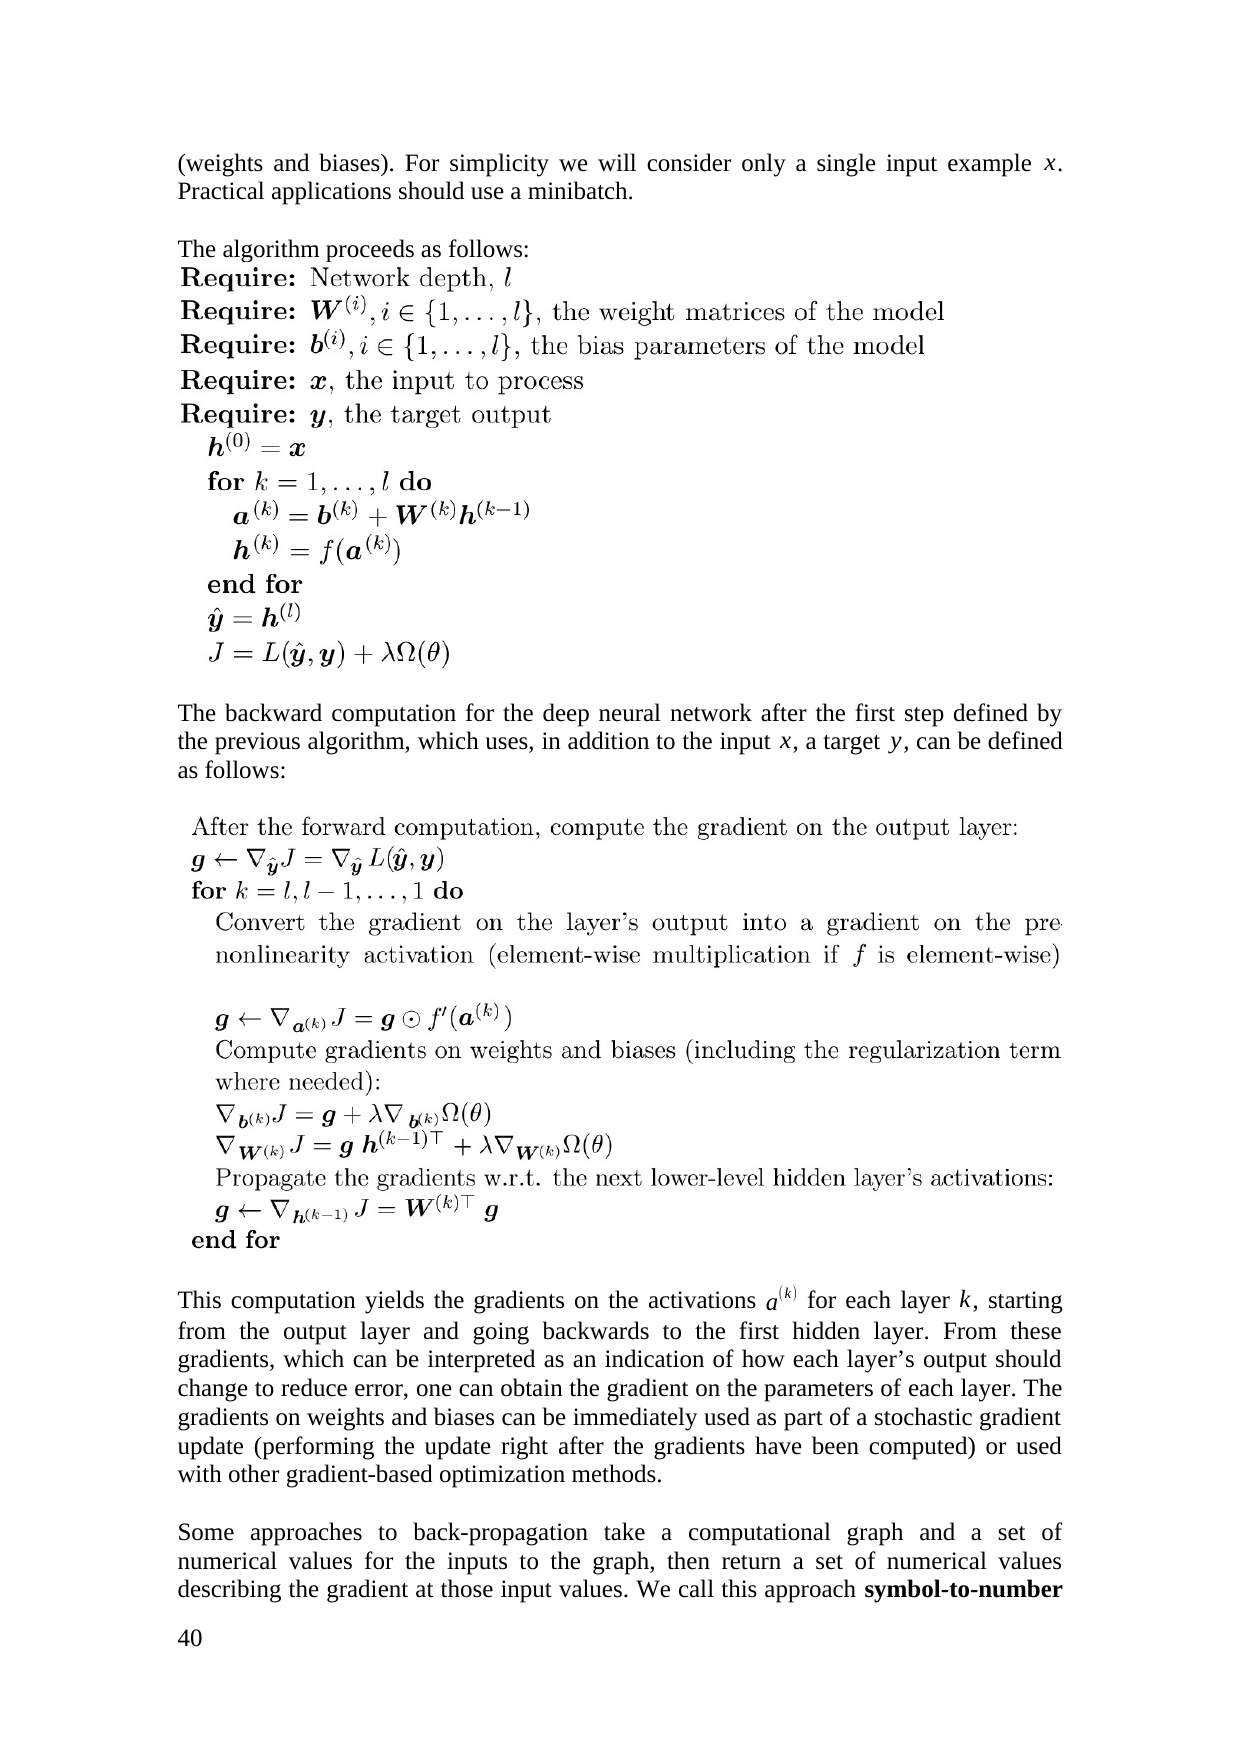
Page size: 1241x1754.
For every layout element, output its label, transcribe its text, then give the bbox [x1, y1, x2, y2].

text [177, 148, 1063, 205]
text The algorithm proceeds as follows: [177, 234, 1063, 263]
text The backward computation for the deep neural network after the first step defined by the previous algorithm, which uses, in addition to the input , a target , can be defined as follows: [177, 698, 1063, 784]
text This computation yields the gradients on the activations for each layer , starting from the output layer and going backwards to the first hidden layer. From these gradients, which can be interpreted as an indication of how each layer’s output should change to reduce error, one can obtain the gradient on the parameters of each layer. The gradients on weights and biases can be immediately used as part of a stochastic gradient update (performing the update right after the gradients have been computed) or used with other gradient-based optimization methods. [177, 1284, 1063, 1488]
picture [177, 262, 952, 669]
picture [177, 812, 1062, 1256]
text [177, 1517, 1063, 1603]
